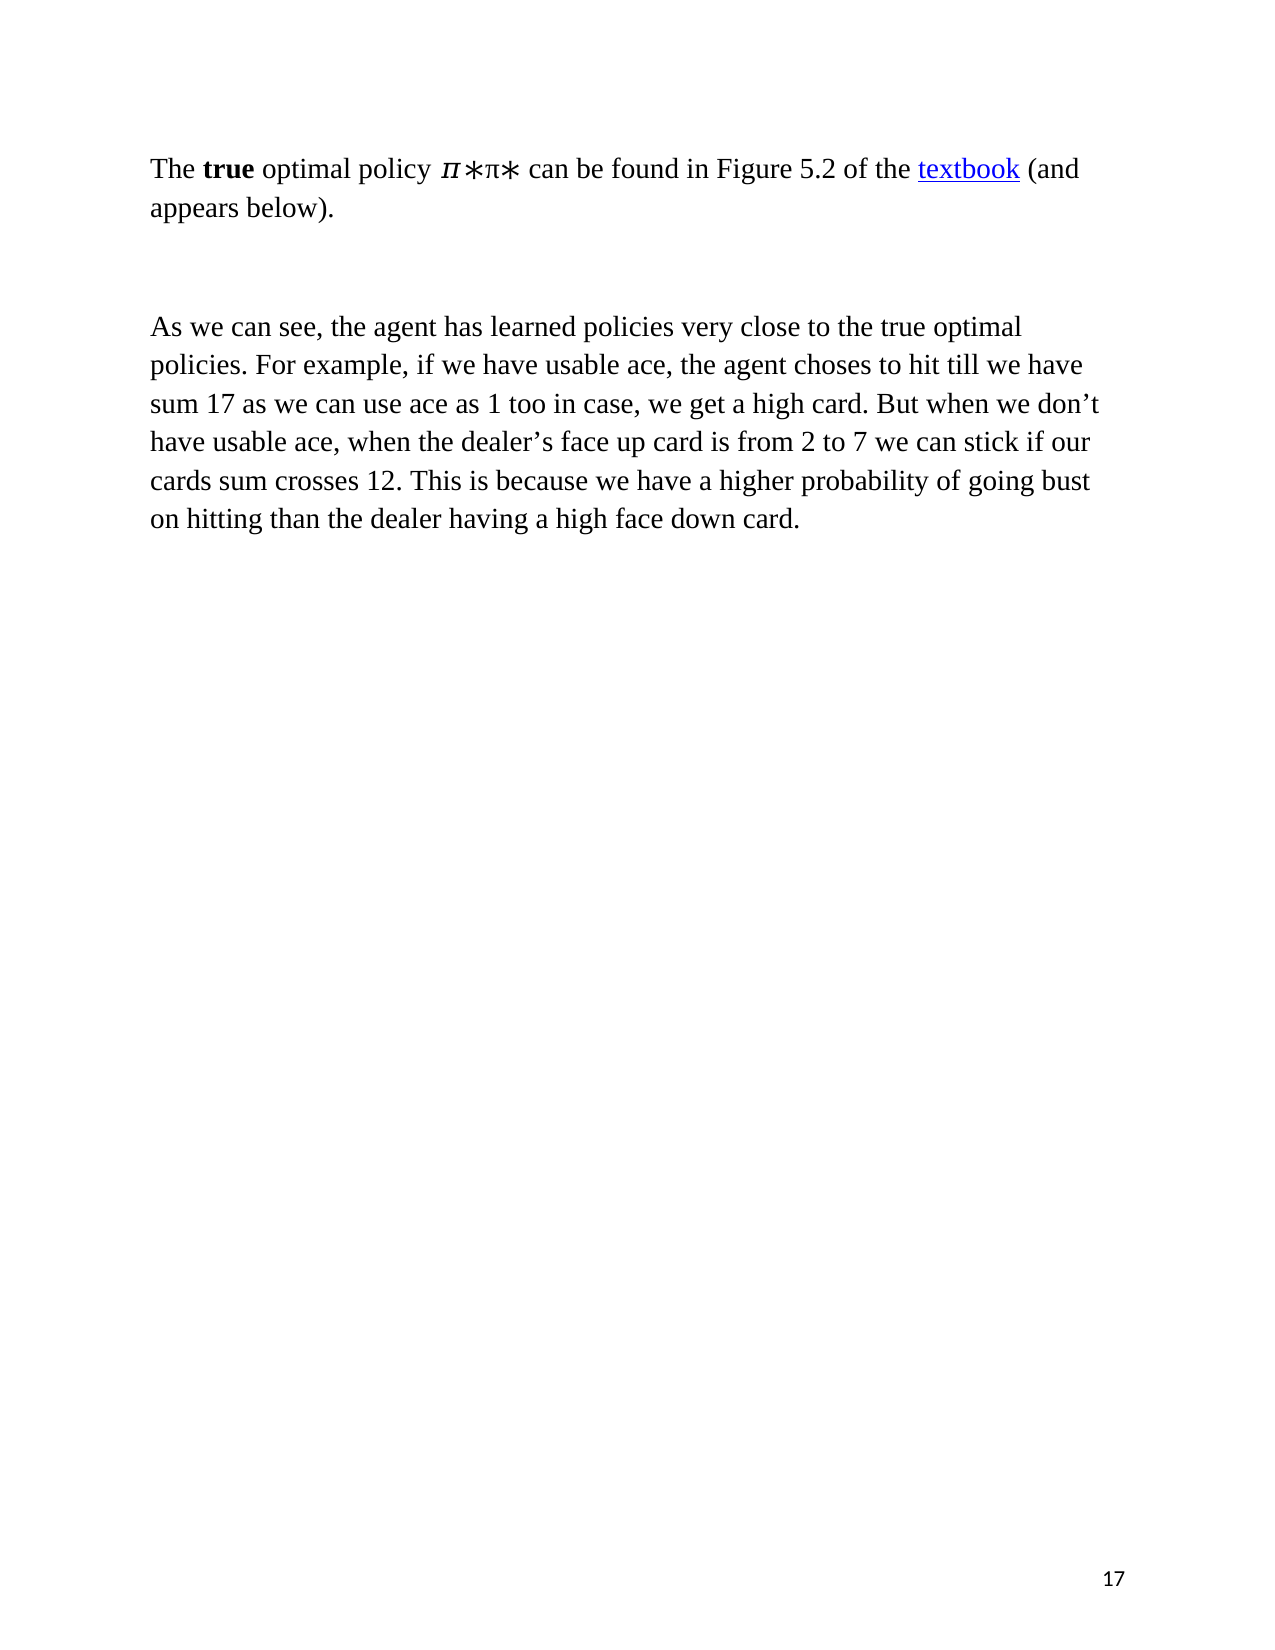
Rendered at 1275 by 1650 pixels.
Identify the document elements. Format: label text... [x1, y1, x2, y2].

text The true optimal policy 𝜋∗π∗ can be found in Figure 5.2 of the textbook (and appears below). [150, 150, 1125, 224]
text As we can see, the agent has learned policies very close to the true optimal policies. For example, if we have usable ace, the agent choses to hit till we have sum 17 as we can use ace as 1 too in case, we get a high card. But when we don’t have usable ace, when the dealer’s face up card is from 2 to 7 we can stick if our cards sum crosses 12. This is because we have a higher probability of going bust on hitting than the dealer having a high face down card. [150, 309, 1125, 535]
